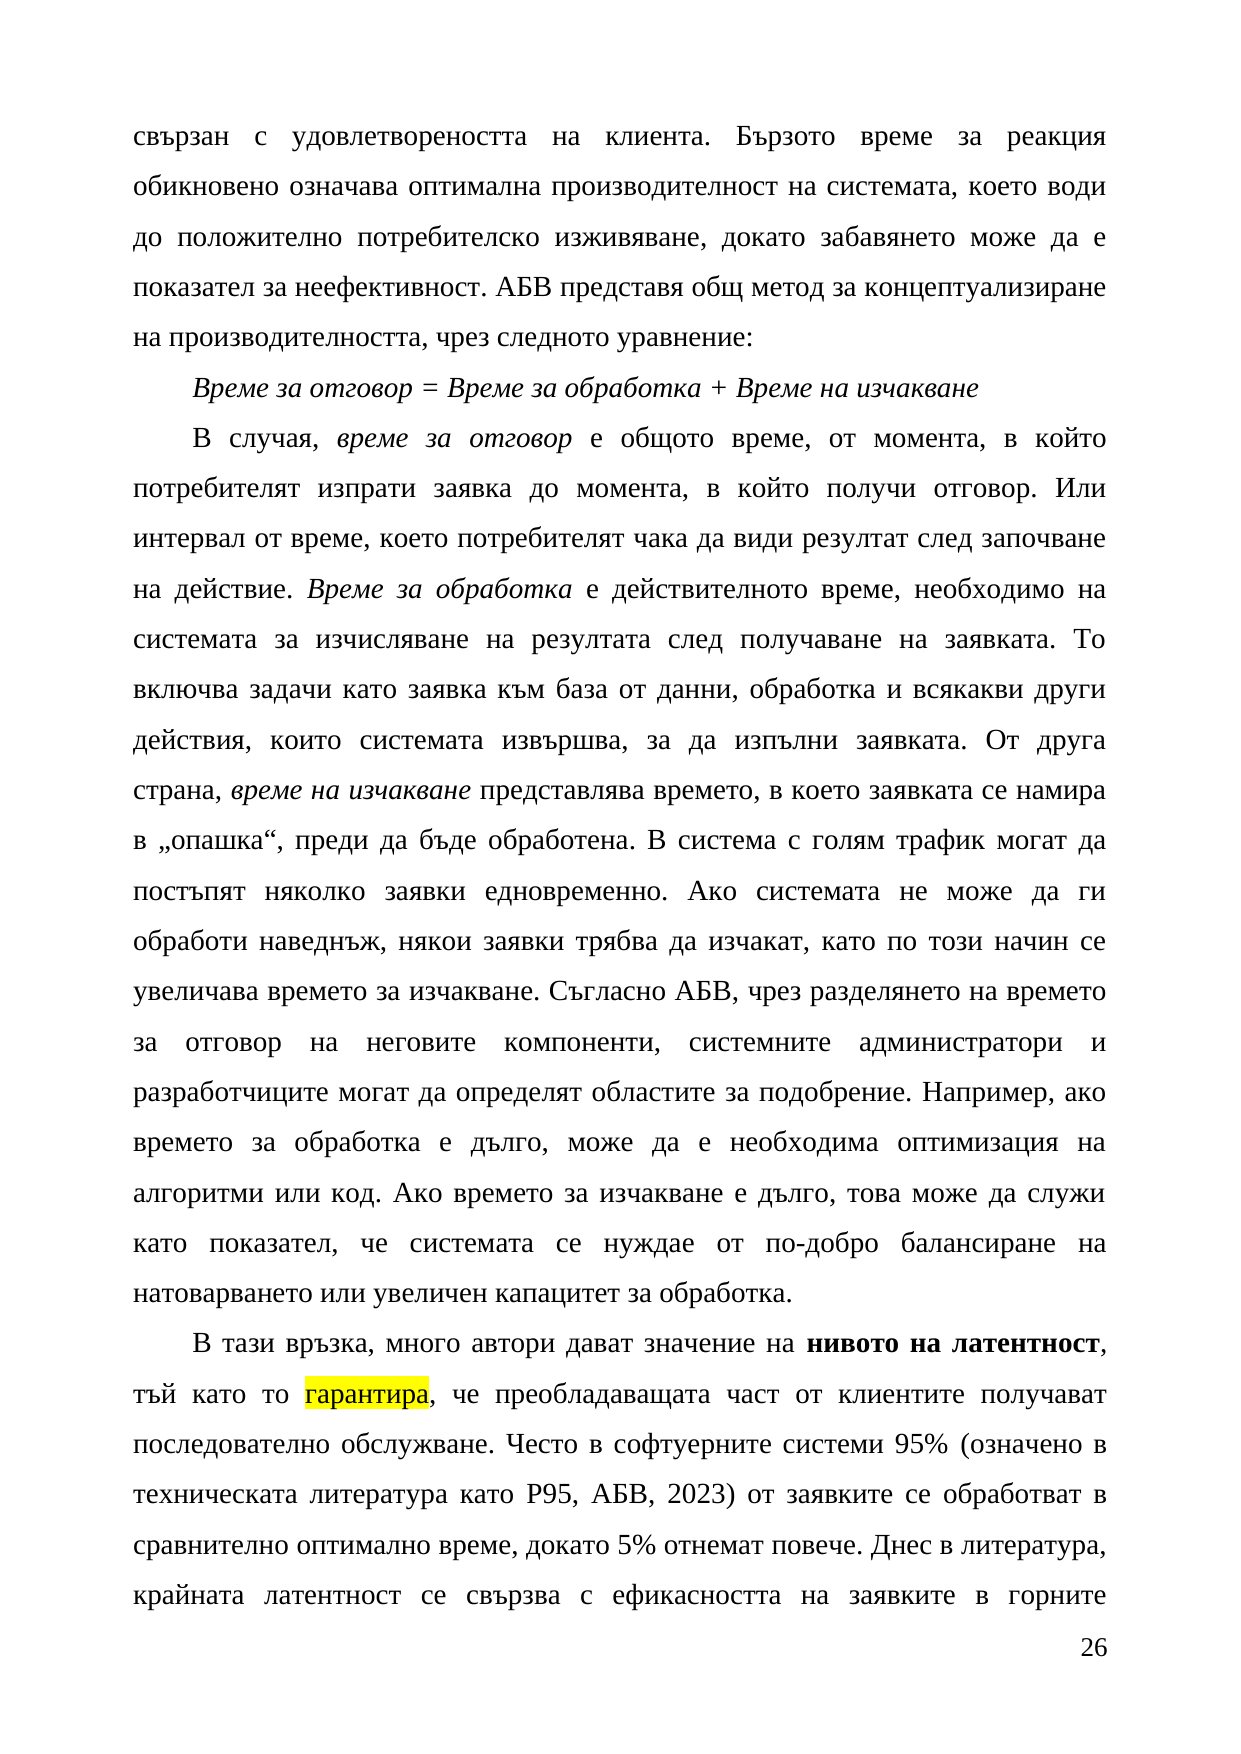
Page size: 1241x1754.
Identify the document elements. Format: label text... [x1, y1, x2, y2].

text Време за отговор = Време за обработка + Време на изчакване [133, 370, 1107, 403]
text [133, 1326, 1107, 1611]
text В случая, време за отговор е общото време, от момента, в който потребителят изпрати заявка до момента, в който получи отговор. Или интервал от време, което потребителят чака да види резултат след започване на действие. Време за обработка е действителното време, необходимо на системата за изчисляване на резултата след получаване на заявката. То включва задачи като заявка към база от данни, обработка и всякакви други действия, които системата извършва, за да изпълни заявката. От друга страна, време на изчакване представлява времето, в което заявката се намира в „опашка“, преди да бъде обработена. В система с голям трафик могат да постъпят няколко заявки едновременно. Ако системата не може да ги обработи наведнъж, някои заявки трябва да изчакат, като по този начин се увеличава времето за изчакване. Съгласно АБВ, чрез разделянето на времето за отговор на неговите компоненти, системните администратори и разработчиците могат да определят областите за подобрение. Например, ако времето за обработка е дълго, може да е необходима оптимизация на алгоритми или код. Ако времето за изчакване е дълго, това може да служи като показател, че системата се нуждае от по-добро балансиране на натоварването или увеличен капацитет за обработка. [133, 420, 1107, 1309]
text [133, 118, 1107, 353]
